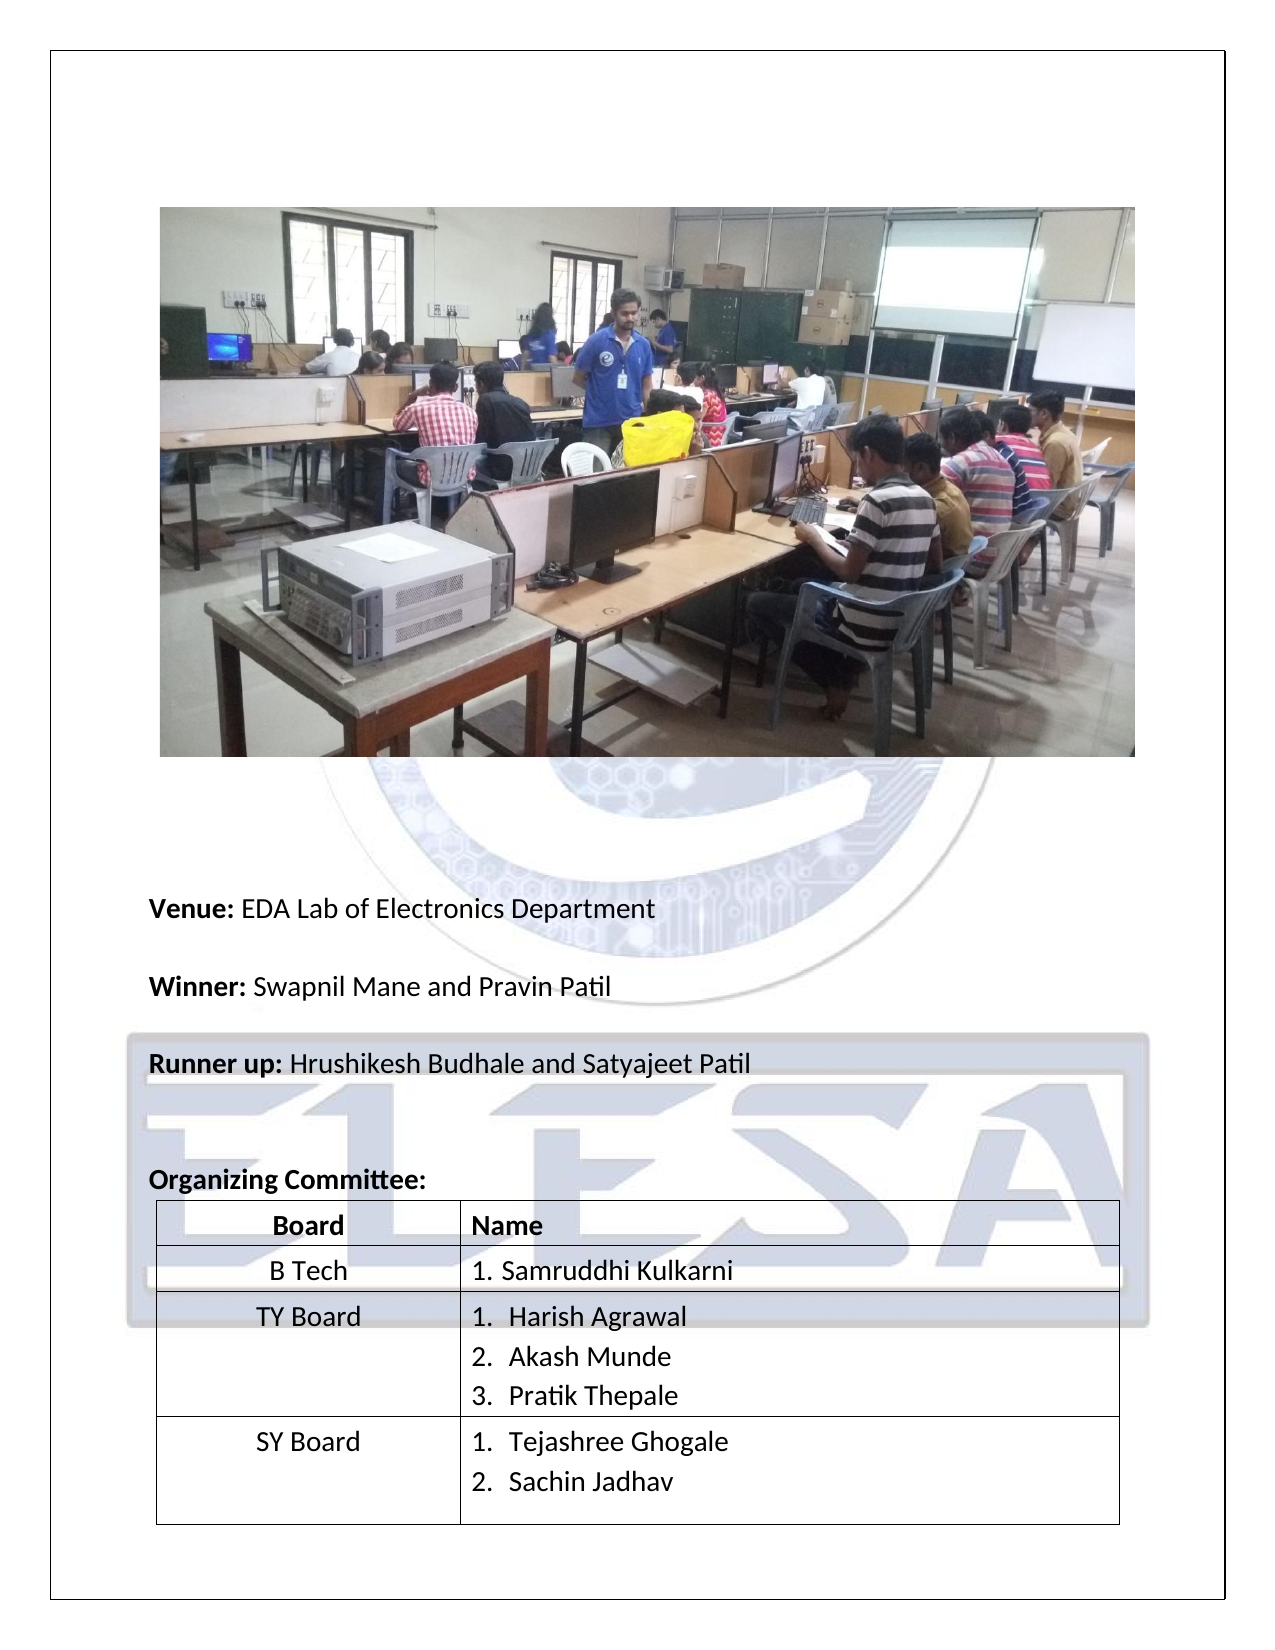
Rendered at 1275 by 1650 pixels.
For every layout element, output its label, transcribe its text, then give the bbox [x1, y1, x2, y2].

table_header Name [461, 1201, 1119, 1245]
text Venue: EDA Lab of Electronics Department [148, 890, 1126, 926]
picture [0, 24, 1275, 1625]
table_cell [461, 1417, 1119, 1523]
table_cell TY Board [157, 1292, 460, 1416]
table_cell 1. Samruddhi Kulkarni [461, 1246, 1119, 1291]
text Organizing Committee: [148, 1161, 1136, 1197]
table_cell B Tech [157, 1246, 460, 1291]
text Runner up: Hrushikesh Budhale and Satyajeet Patil [148, 1045, 1126, 1081]
table_cell Harish Agrawal Akash Munde Pratik Thepale [461, 1292, 1119, 1416]
table_cell SY Board [157, 1417, 460, 1523]
text Winner: Swapnil Mane and Pravin Patil [148, 968, 1126, 1003]
table_header Board [157, 1201, 460, 1245]
